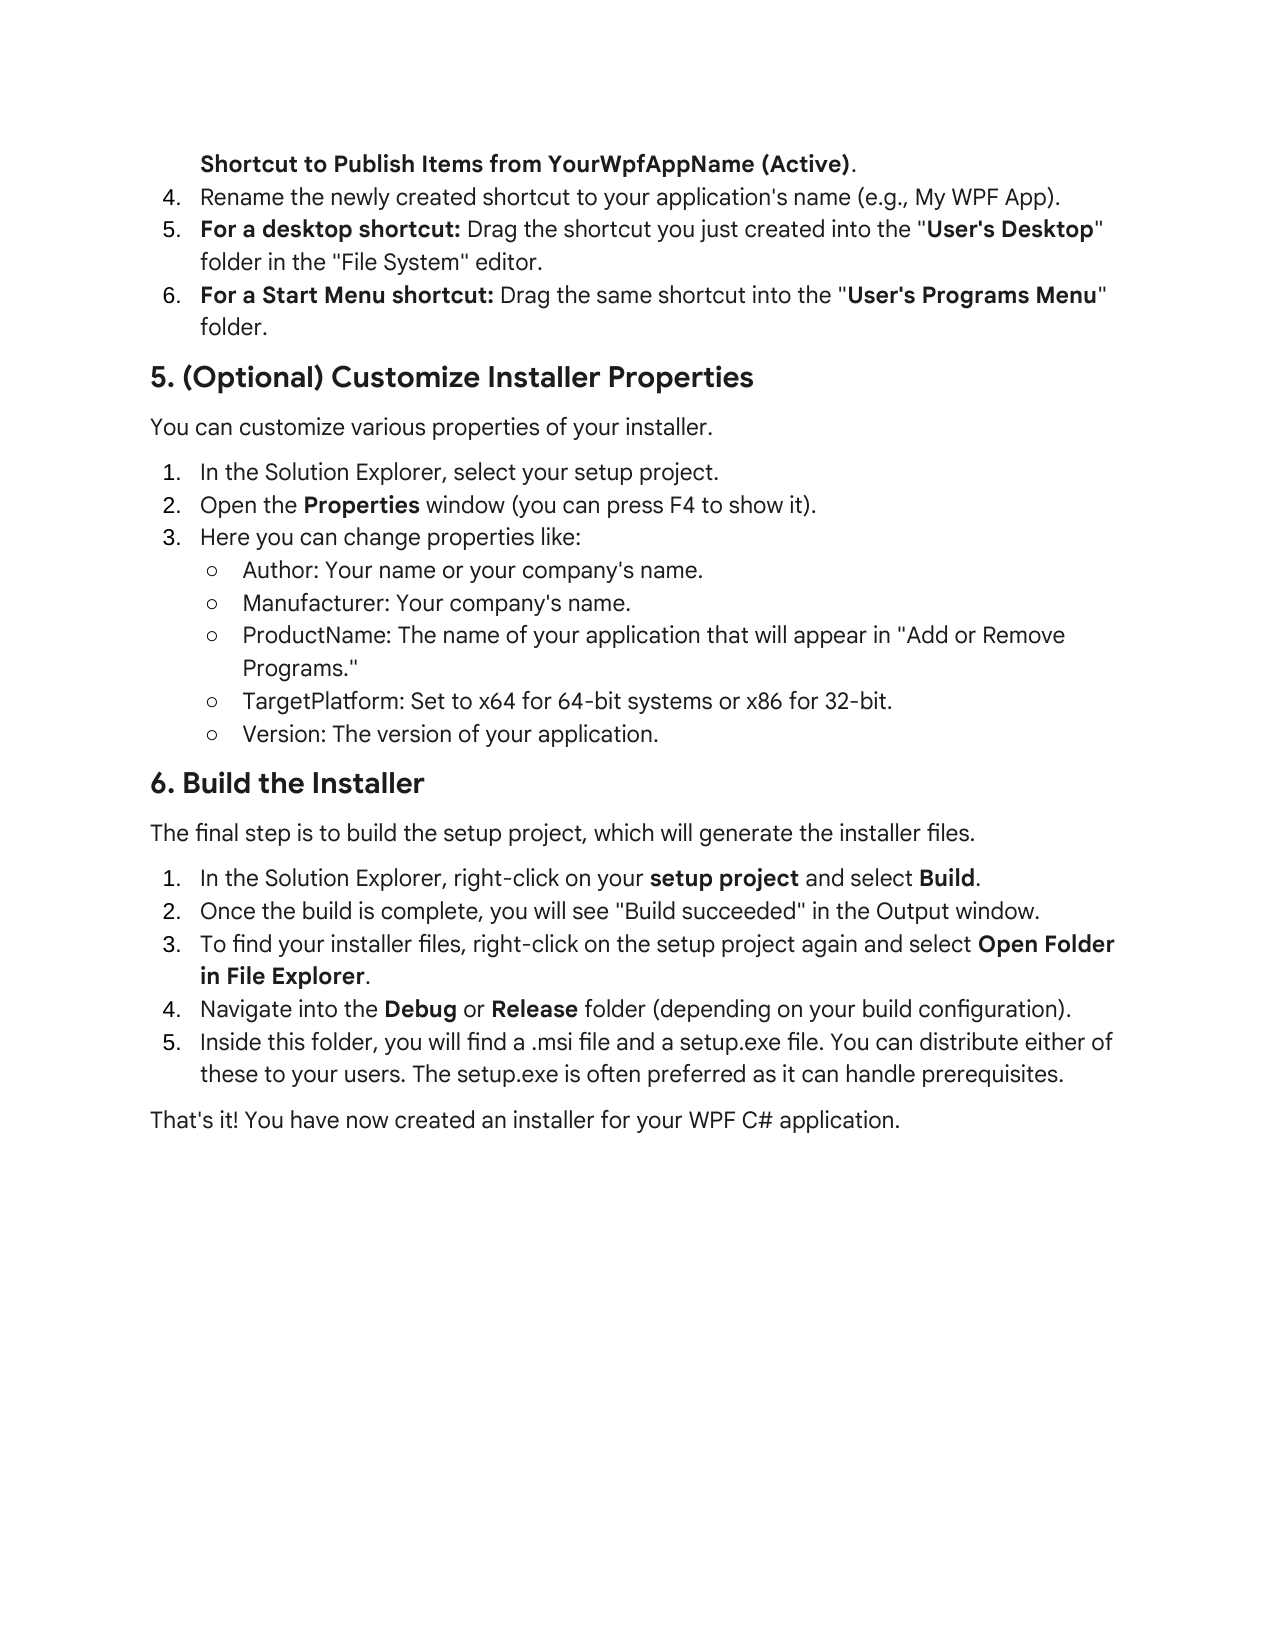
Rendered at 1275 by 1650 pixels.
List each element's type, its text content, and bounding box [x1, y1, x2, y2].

list Inside this folder, you will find a .msi file and a setup.exe file. You can distribute either of these to your users. The setup.exe is often preferred as it can handle prerequisites. [162, 1028, 1125, 1089]
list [162, 150, 1125, 179]
list TargetPlatform: Set to x64 for 64-bit systems or x86 for 32-bit. [205, 687, 1125, 716]
list Rename the newly created shortcut to your application's name (e.g., My WPF App). [162, 183, 1125, 211]
list ProductName: The name of your application that will appear in "Add or Remove Programs." [205, 622, 1125, 683]
text The final step is to build the setup project, which will generate the installer files. [150, 819, 1125, 848]
list Navigate into the Debug or Release folder (depending on your build configuration). [162, 995, 1125, 1024]
list For a Start Menu shortcut: Drag the same shortcut into the "User's Programs Menu" folder. [162, 281, 1125, 342]
list To find your installer files, right-click on the setup project again and select Open Folder in File Explorer. [162, 930, 1125, 991]
list In the Solution Explorer, right-click on your setup project and select Build. [162, 864, 1125, 893]
subtitle 5. (Optional) Customize Installer Properties [150, 359, 1125, 395]
list Version: The version of your application. [205, 720, 1125, 748]
text You can customize various properties of your installer. [150, 413, 1125, 442]
text That's it! You have now created an installer for your WPF C# application. [150, 1106, 1125, 1134]
list In the Solution Explorer, select your setup project. [162, 458, 1125, 487]
list Author: Your name or your company's name. [205, 556, 1125, 585]
list Manufacturer: Your company's name. [205, 589, 1125, 618]
list Here you can change properties like: [162, 523, 1125, 552]
list For a desktop shortcut: Drag the shortcut you just created into the "User's Desktop" folder in the "File System" editor. [162, 215, 1125, 277]
list Open the Properties window (you can press F4 to show it). [162, 491, 1125, 519]
list Once the build is complete, you will see "Build succeeded" in the Output window. [162, 897, 1125, 926]
subtitle 6. Build the Installer [150, 765, 1125, 802]
